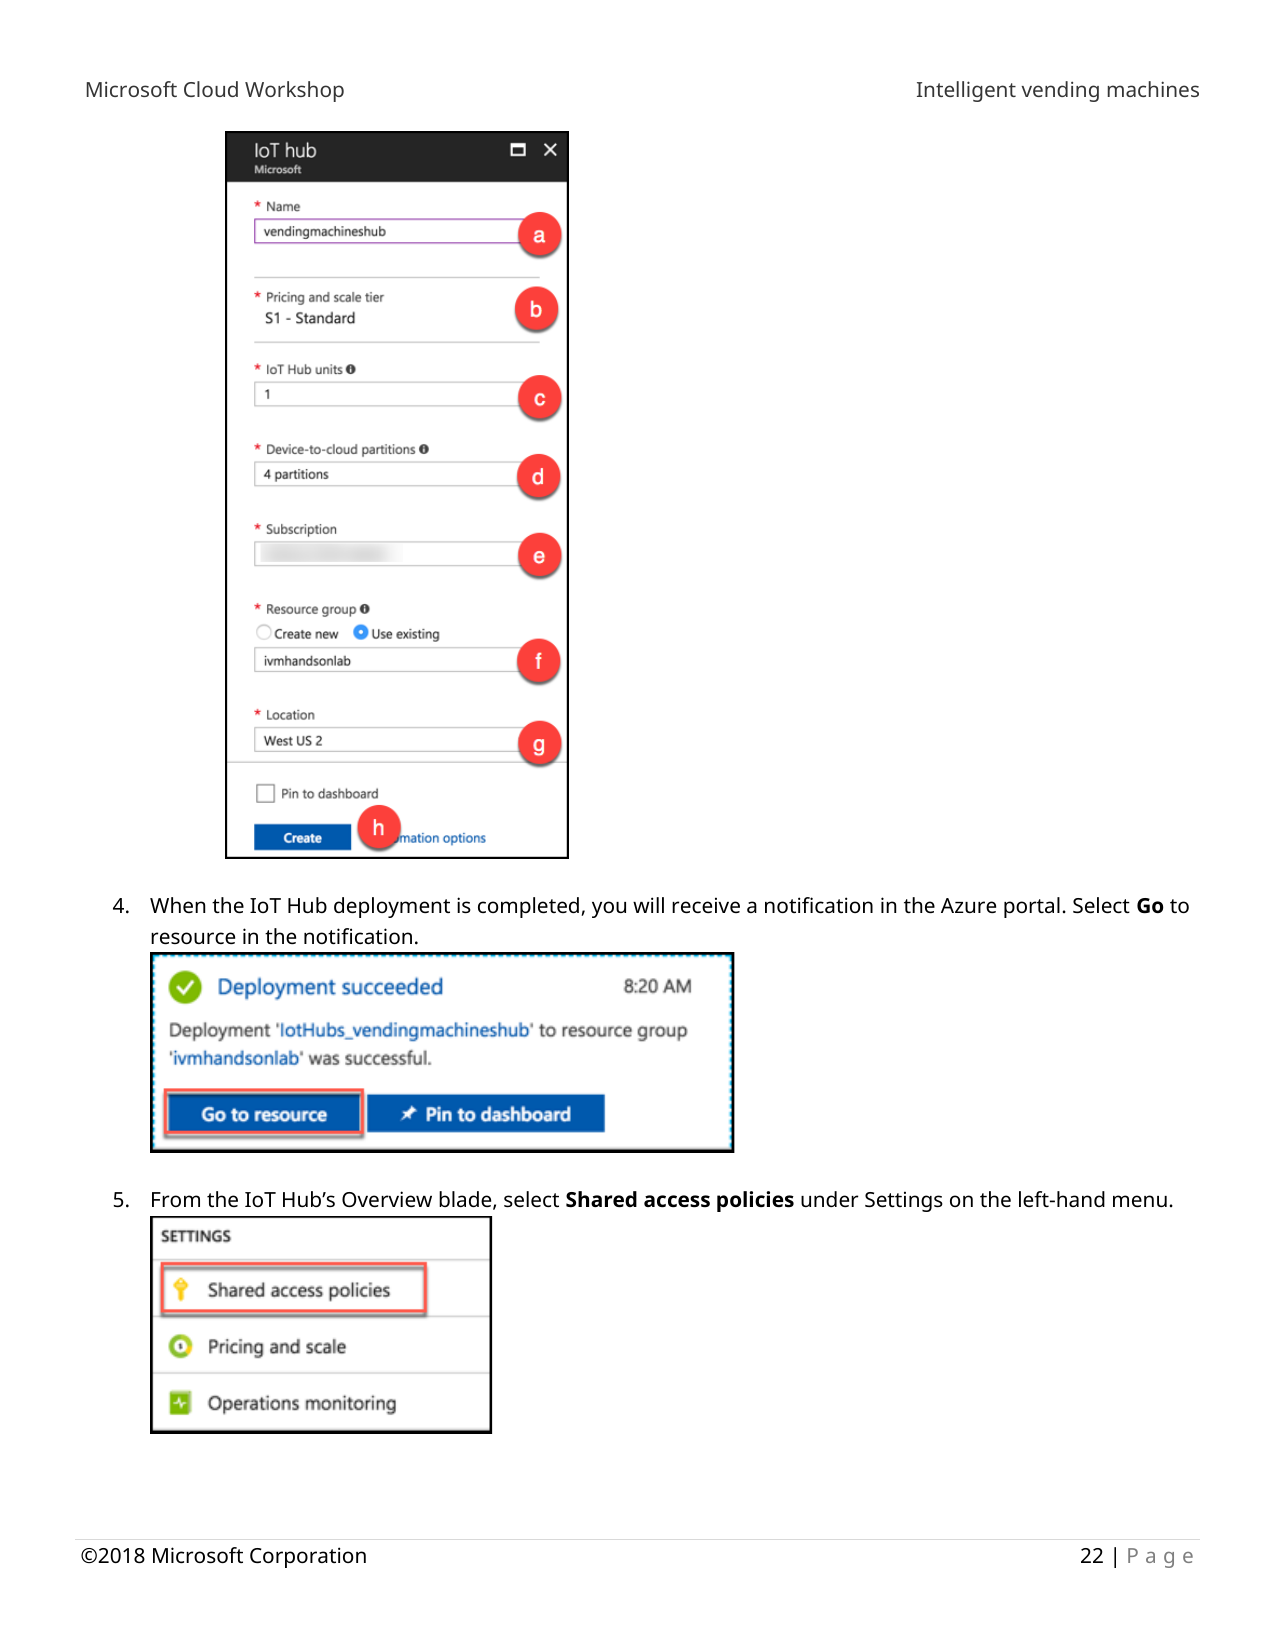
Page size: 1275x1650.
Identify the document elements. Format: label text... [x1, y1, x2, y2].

list When the IoT Hub deployment is completed, you will receive a notification in the Azure portal. Select Go to resource in the notification. [112, 891, 1200, 950]
picture [150, 952, 735, 1153]
picture [225, 131, 569, 859]
picture [150, 1216, 493, 1434]
